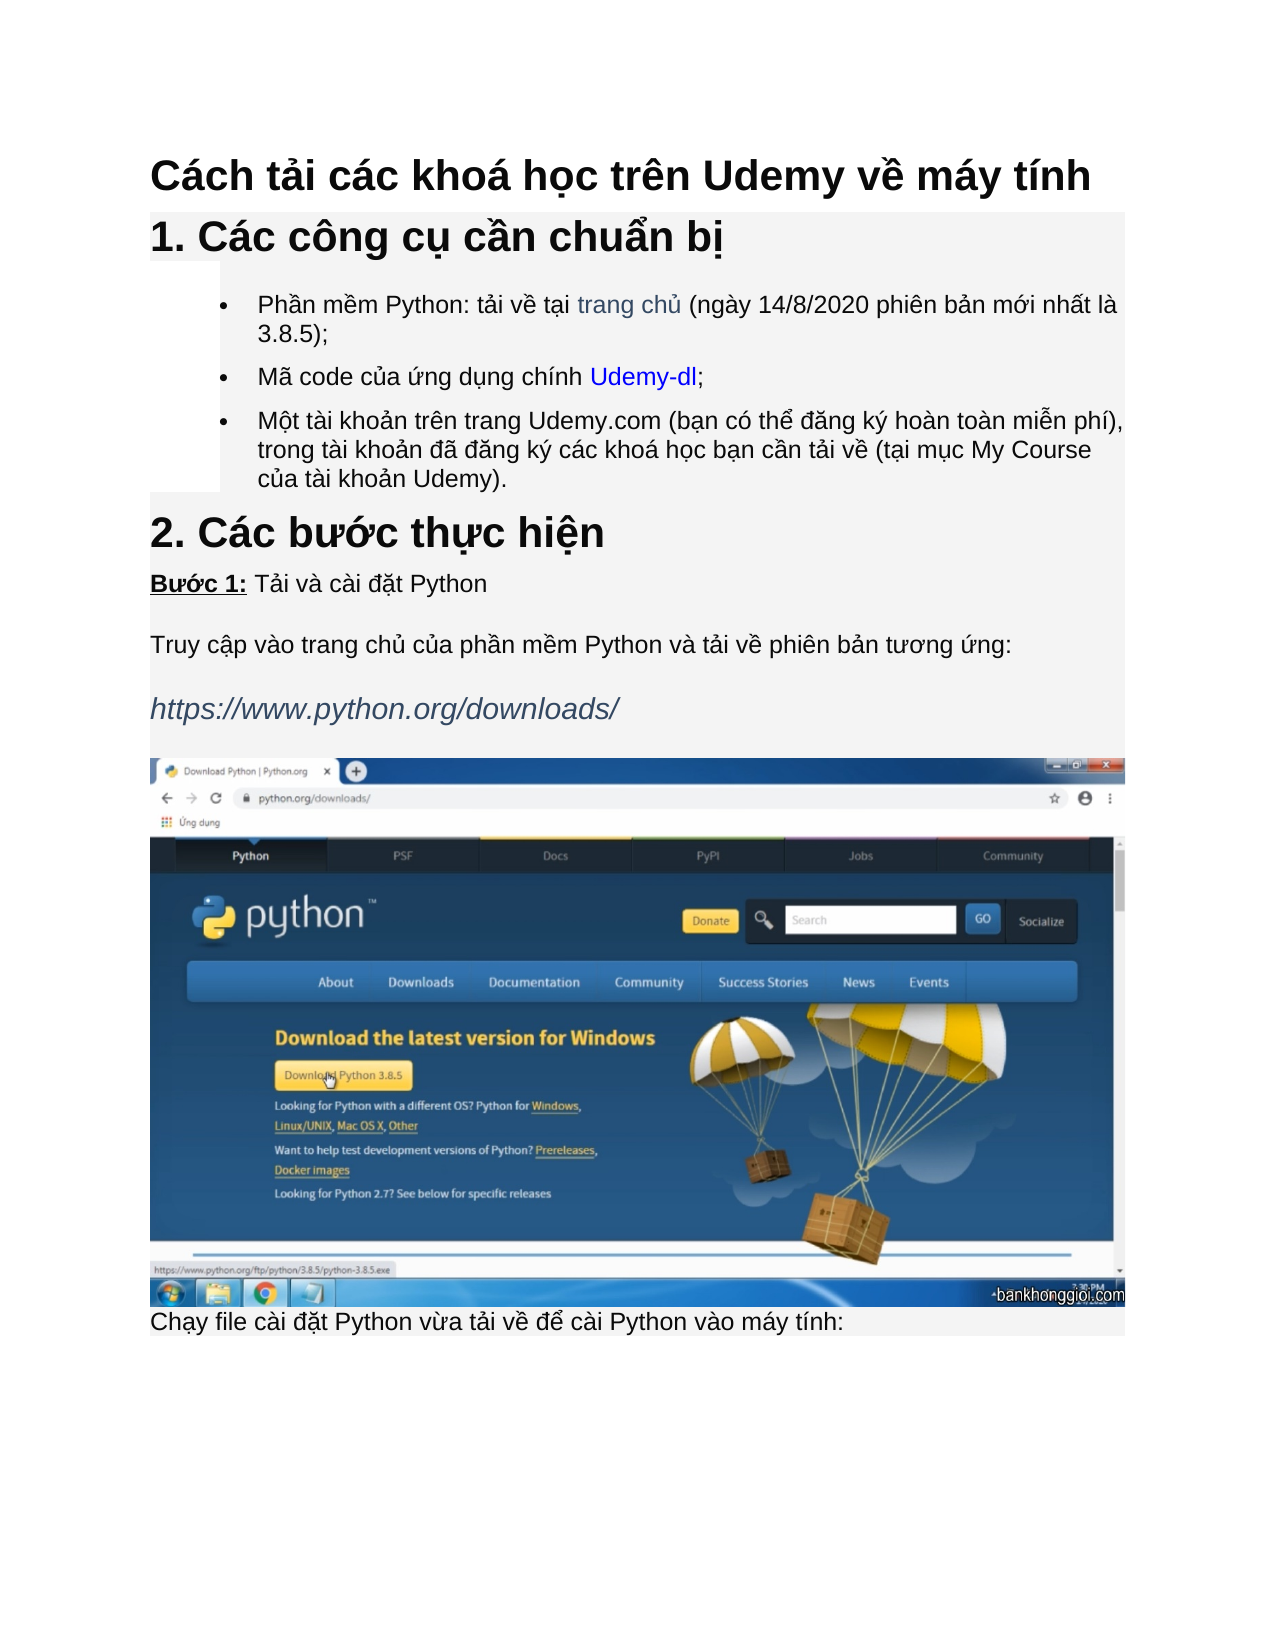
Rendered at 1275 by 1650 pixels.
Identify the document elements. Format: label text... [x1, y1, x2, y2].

text 1. Các công cụ cần chuẩn bị [150, 212, 1125, 261]
list Một tài khoản trên trang Udemy.com (bạn có thể đăng ký hoàn toàn miễn phí), trong tài khoản đã đăng ký các khoá học bạn cần tải về (tại mục My Course của tài khoản Udemy). [220, 406, 1125, 492]
text Bước 1: Tải và cài đặt Python [150, 569, 1125, 598]
list Mã code của ứng dụng chính Udemy-dl; [220, 362, 1125, 391]
text Cách tải các khoá học trên Udemy về máy tính [150, 150, 1125, 199]
text Truy cập vào trang chủ của phần mềm Python và tải về phiên bản tương ứng: [150, 630, 1125, 659]
text 2. Các bước thực hiện [150, 507, 1125, 556]
text https://www.python.org/downloads/ [150, 691, 1125, 726]
list Phần mềm Python: tải về tại trang chủ (ngày 14/8/2020 phiên bản mới nhất là 3.8.5); [220, 290, 1125, 347]
picture [150, 758, 1125, 1307]
text Chạy file cài đặt Python vừa tải về để cài Python vào máy tính: [150, 1307, 1125, 1336]
